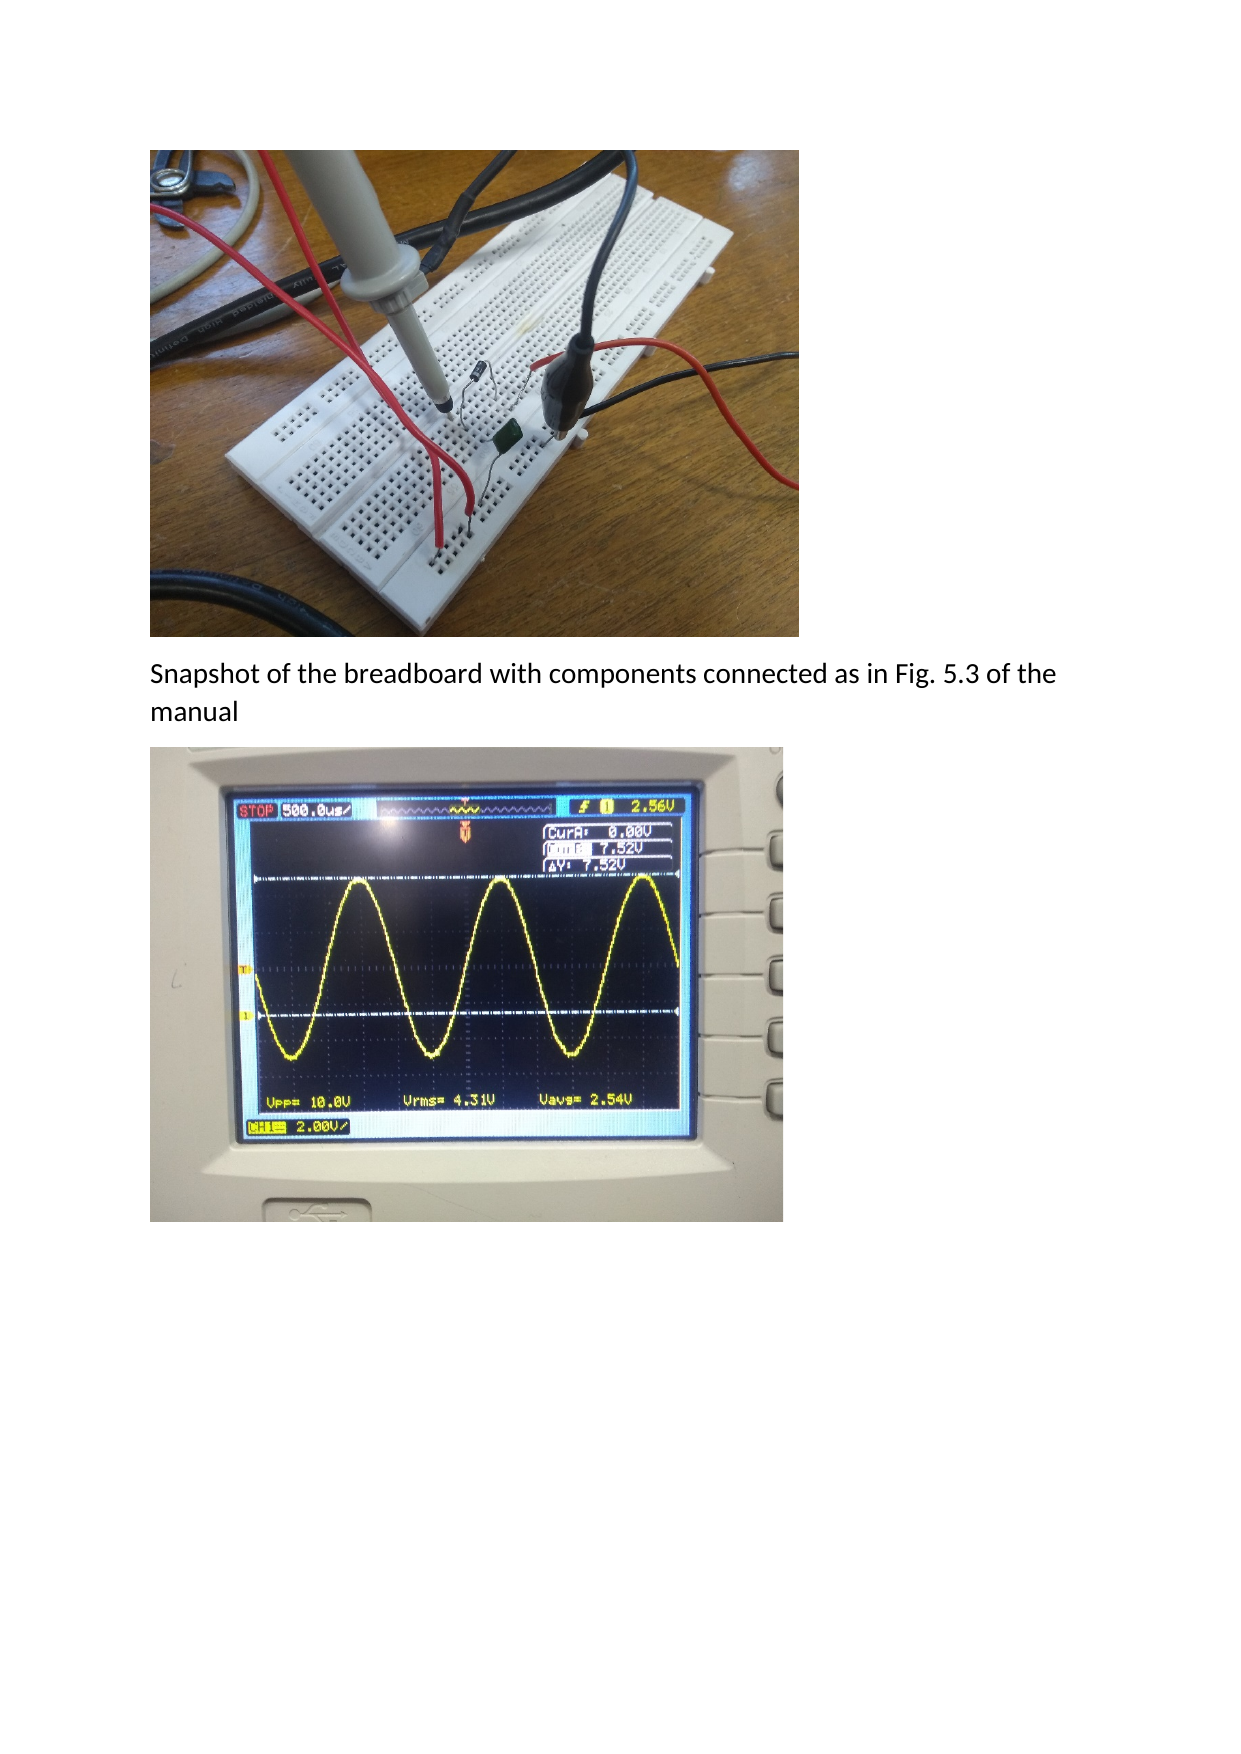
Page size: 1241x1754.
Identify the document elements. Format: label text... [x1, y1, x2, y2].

picture [150, 747, 784, 1222]
picture [150, 150, 799, 637]
text Snapshot of the breadboard with components connected as in Fig. 5.3 of the manual [150, 655, 1090, 728]
